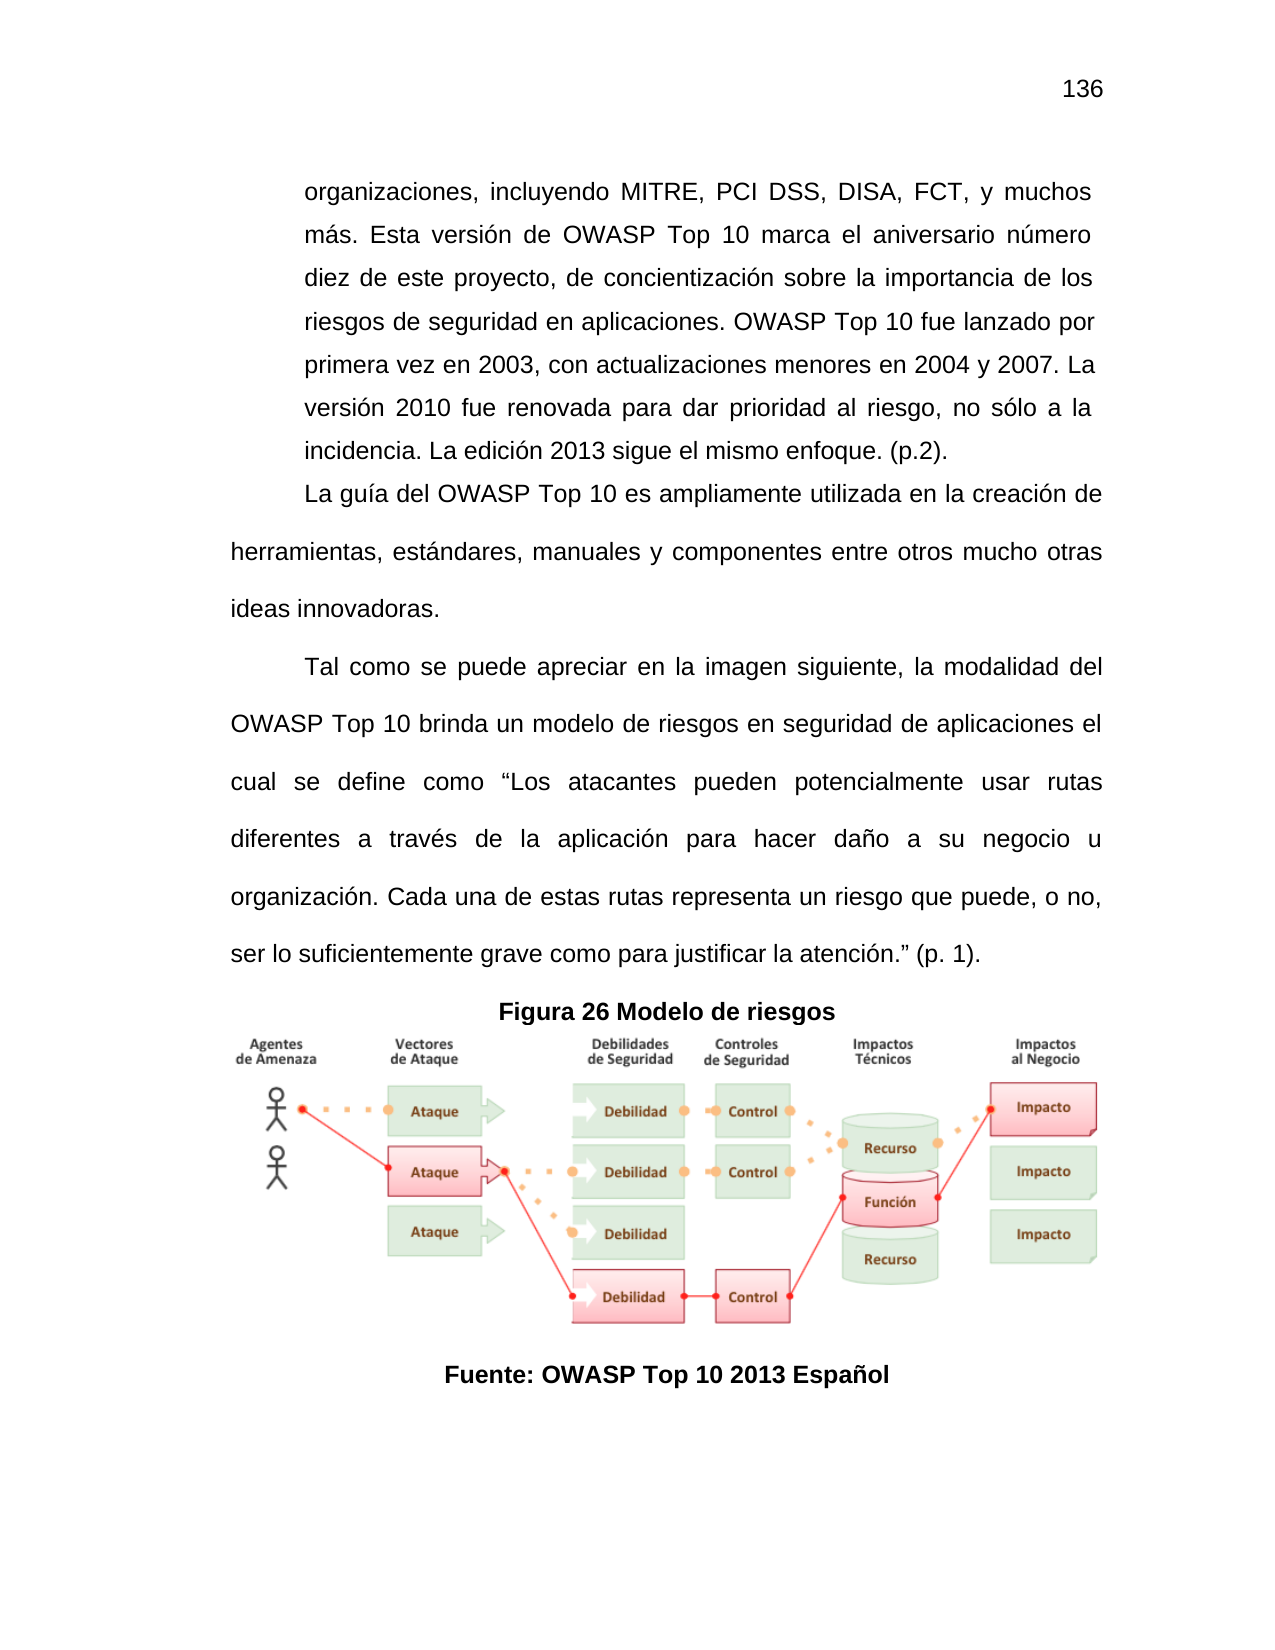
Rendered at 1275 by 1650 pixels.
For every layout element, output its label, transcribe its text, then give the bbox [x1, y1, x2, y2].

picture [230, 1025, 1104, 1332]
text Figura 26 Modelo de riesgos [230, 997, 1104, 1025]
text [230, 177, 1104, 465]
text Fuente: OWASP Top 10 2013 Español [230, 1360, 1104, 1389]
text Tal como se puede apreciar en la imagen siguiente, la modalidad del OWASP Top 10 brinda un modelo de riesgos en seguridad de aplicaciones el cual se define como “Los atacantes pueden potencialmente usar rutas diferentes a través de la aplicación para hacer daño a su negocio u organización. Cada una de estas rutas representa un riesgo que puede, o no, ser lo suficientemente grave como para justificar la atención.” (p. 1). [230, 652, 1104, 968]
text La guía del OWASP Top 10 es ampliamente utilizada en la creación de herramientas, estándares, manuales y componentes entre otros mucho otras ideas innovadoras. [230, 479, 1104, 623]
